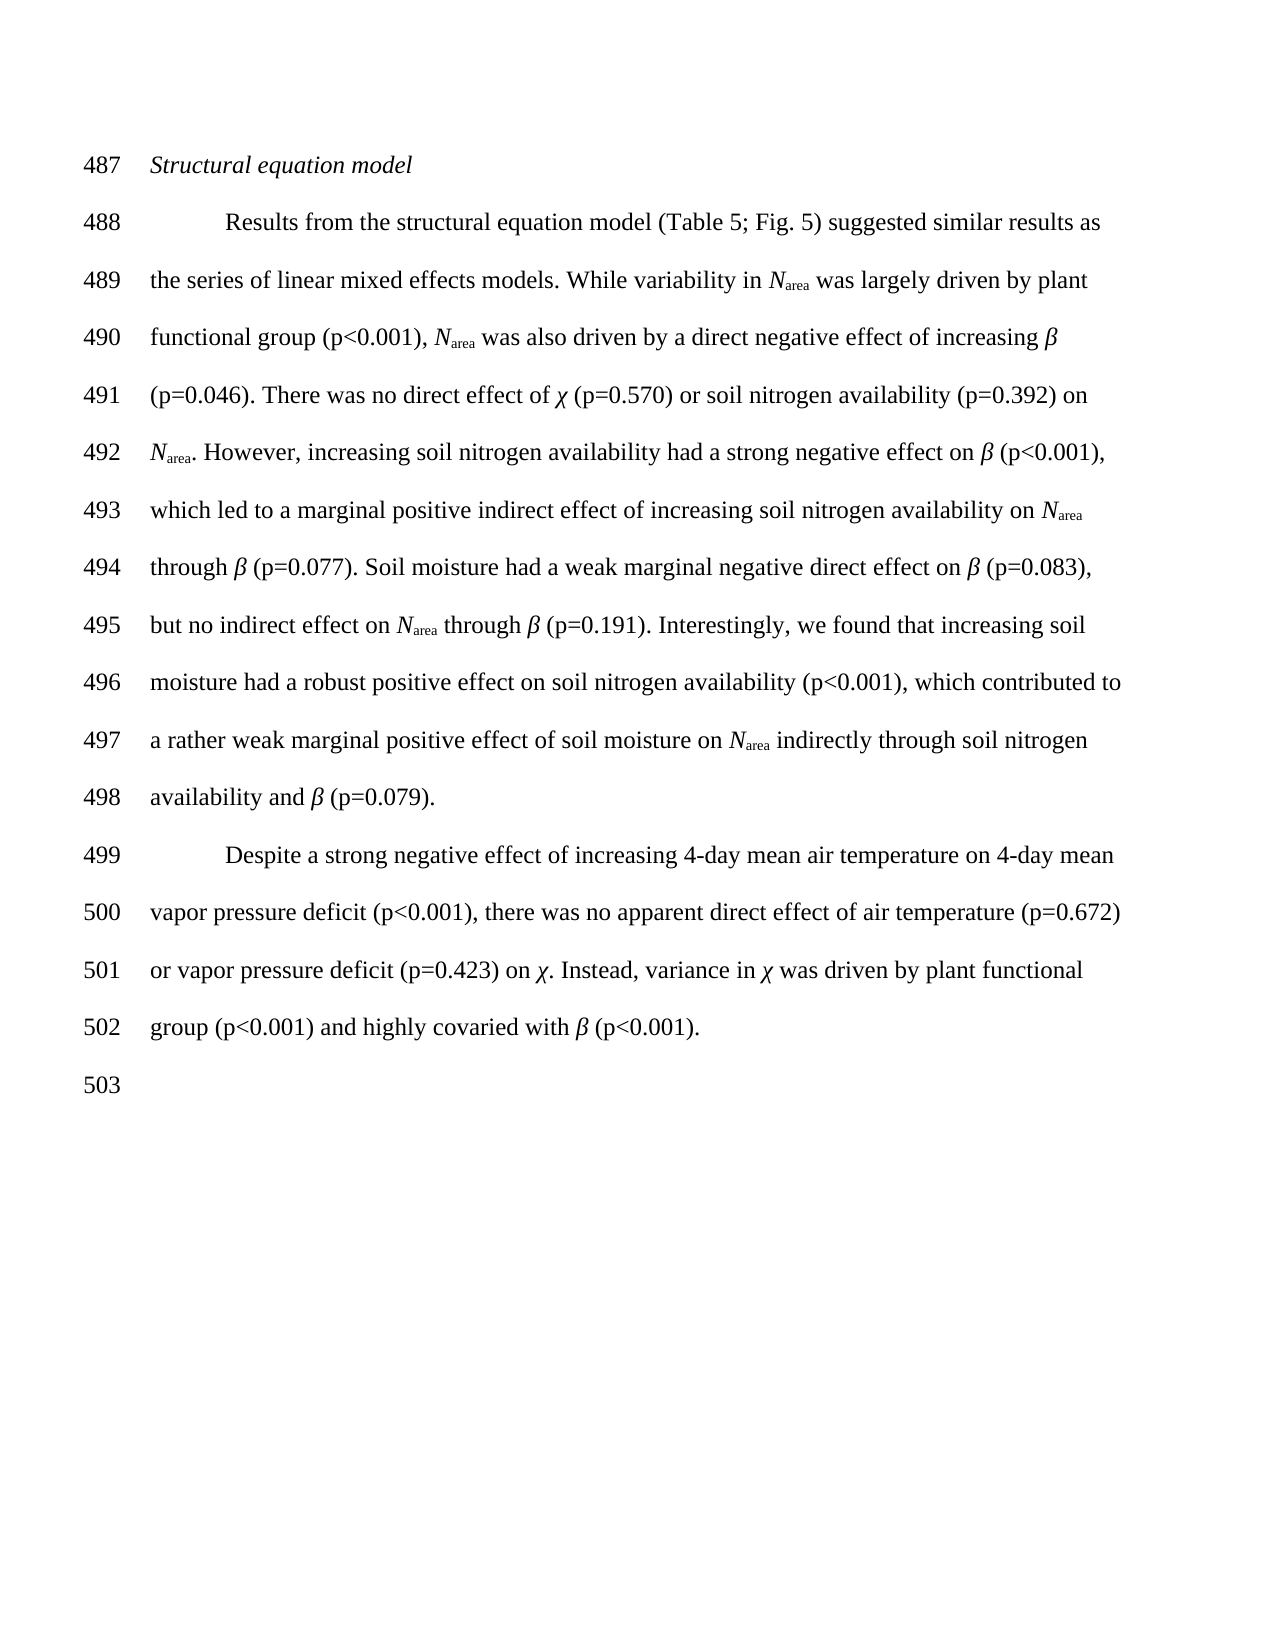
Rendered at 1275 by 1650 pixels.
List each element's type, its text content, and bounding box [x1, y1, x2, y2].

text Results from the structural equation model (Table 5; Fig. 5) suggested similar results as the series of linear mixed effects models. While variability in Narea was largely driven by plant functional group (p<0.001), Narea was also driven by a direct negative effect of increasing β (p=0.046). There was no direct effect of χ (p=0.570) or soil nitrogen availability (p=0.392) on Narea. However, increasing soil nitrogen availability had a strong negative effect on β (p<0.001), which led to a marginal positive indirect effect of increasing soil nitrogen availability on Narea through β (p=0.077). Soil moisture had a weak marginal negative direct effect on β (p=0.083), but no indirect effect on Narea through β (p=0.191). Interestingly, we found that increasing soil moisture had a robust positive effect on soil nitrogen availability (p<0.001), which contributed to a rather weak marginal positive effect of soil moisture on Narea indirectly through soil nitrogen availability and β (p=0.079). [150, 207, 1125, 811]
text Despite a strong negative effect of increasing 4-day mean air temperature on 4-day mean vapor pressure deficit (p<0.001), there was no apparent direct effect of air temperature (p=0.672) or vapor pressure deficit (p=0.423) on χ. Instead, variance in χ was driven by plant functional group (p<0.001) and highly covaried with β (p<0.001). [150, 840, 1125, 1041]
text Structural equation model [150, 150, 1125, 179]
